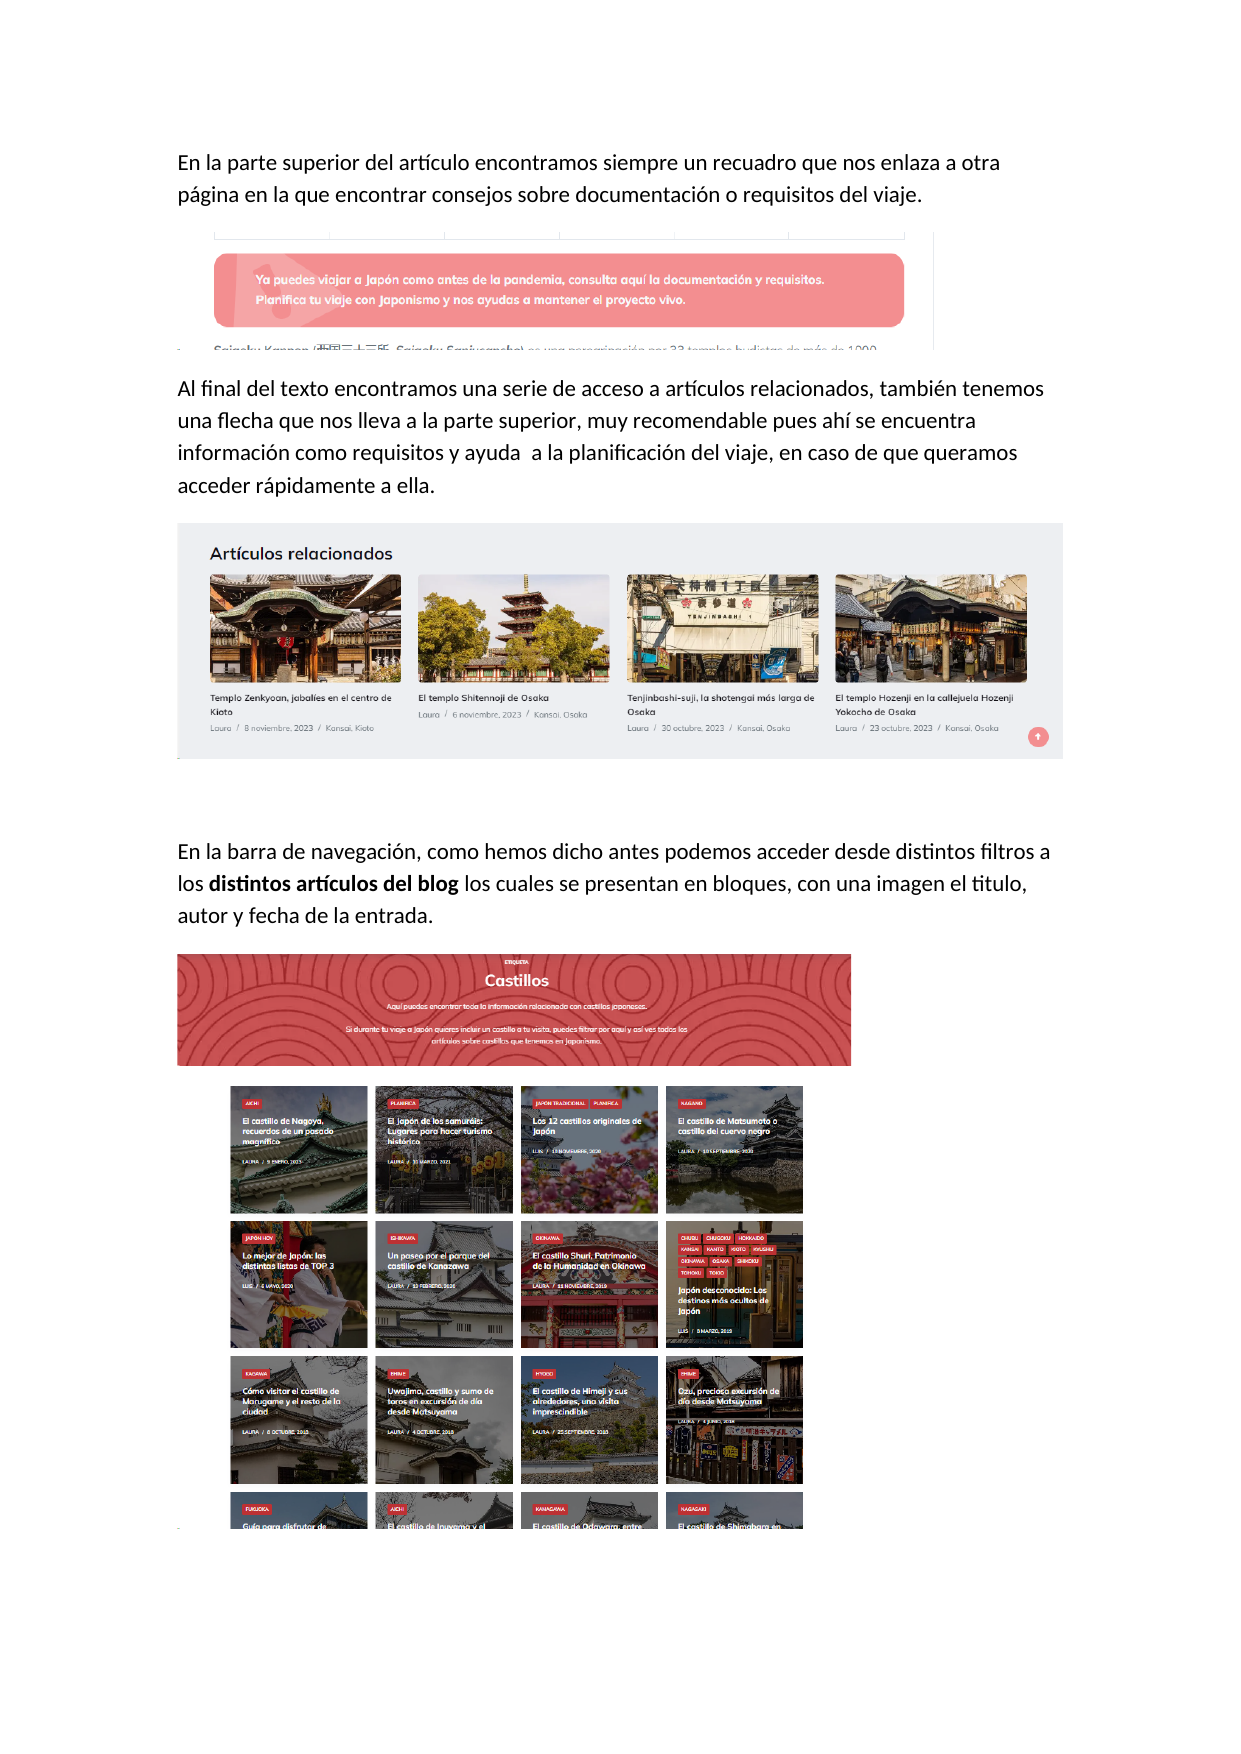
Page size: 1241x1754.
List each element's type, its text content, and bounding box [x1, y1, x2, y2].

text En la parte superior del artículo encontramos siempre un recuadro que nos enlaza a otra página en la que encontrar consejos sobre documentación o requisitos del viaje. [177, 148, 1063, 208]
picture [177, 954, 852, 1529]
picture [177, 523, 1063, 759]
text Al final del texto encontramos una serie de acceso a artículos relacionados, también tenemos una flecha que nos lleva a la parte superior, muy recomendable pues ahí se encuentra información como requisitos y ayuda a la planificación del viaje, en caso de que queramos acceder rápidamente a ella. [177, 374, 1063, 499]
picture [177, 232, 965, 350]
text En la barra de navegación, como hemos dicho antes podemos acceder desde distintos filtros a los distintos artículos del blog los cuales se presentan en bloques, con una imagen el titulo, autor y fecha de la entrada. [177, 837, 1063, 929]
